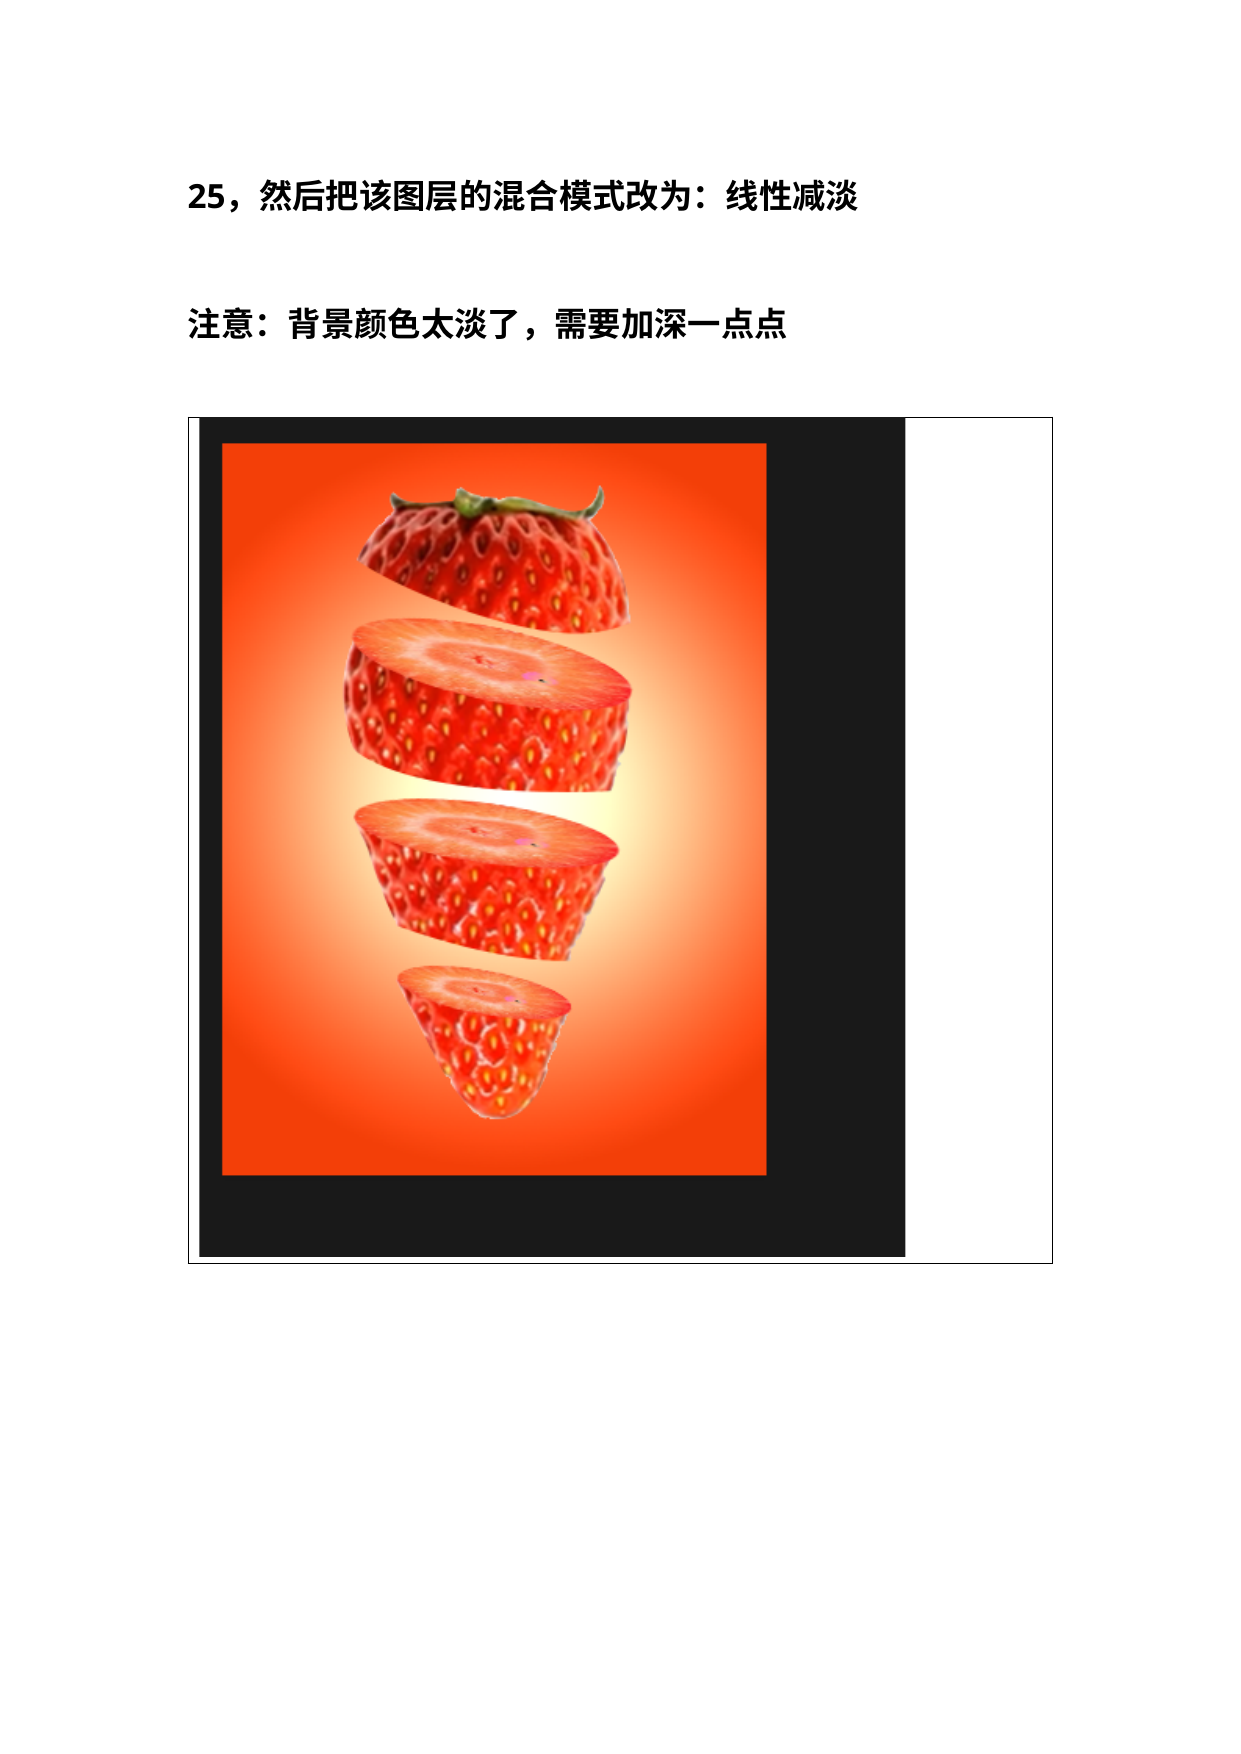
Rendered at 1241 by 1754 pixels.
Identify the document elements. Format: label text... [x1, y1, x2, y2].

subtitle 25，然后把该图层的混合模式改为：线性减淡 [187, 162, 1053, 227]
table_header [189, 418, 1052, 1263]
subtitle 注意：背景颜色太淡了，需要加深一点点 [187, 289, 1053, 354]
picture [199, 417, 906, 1257]
